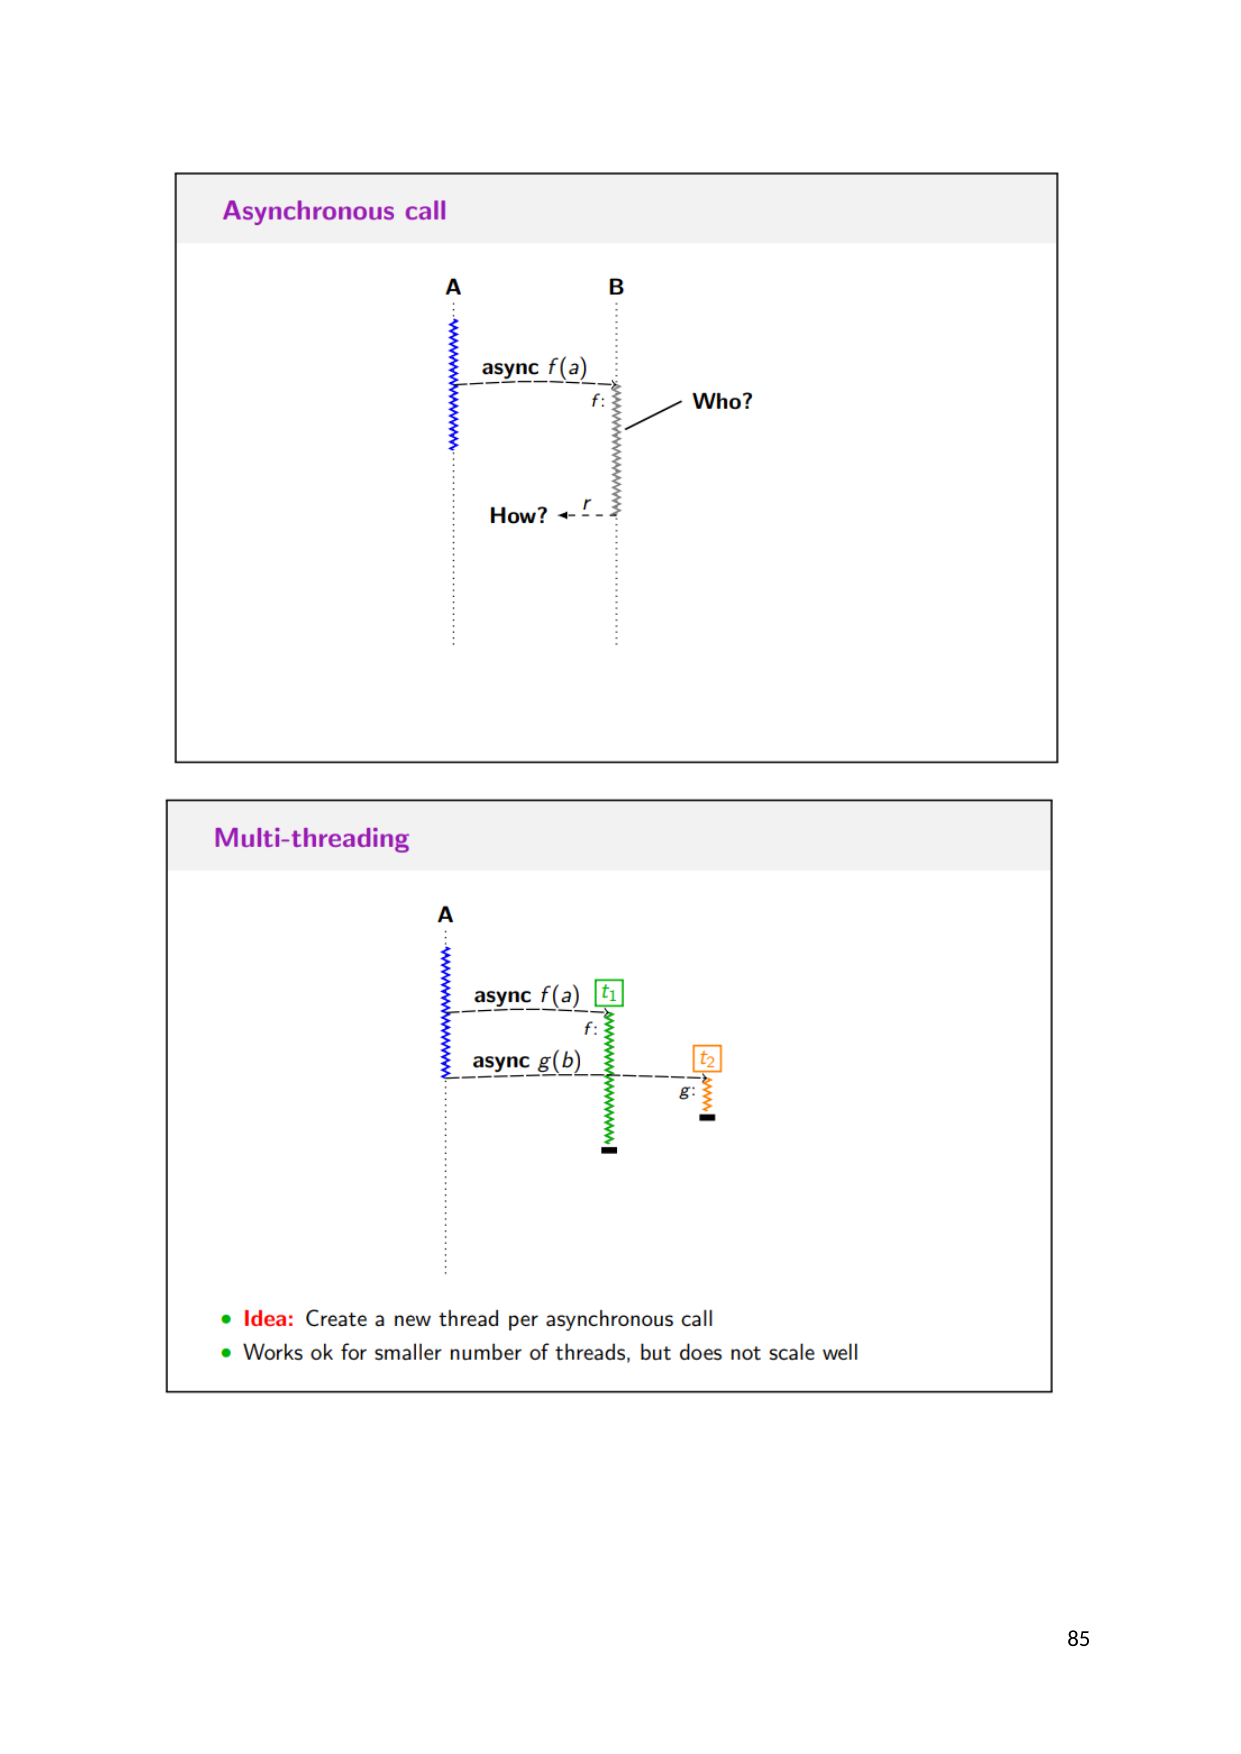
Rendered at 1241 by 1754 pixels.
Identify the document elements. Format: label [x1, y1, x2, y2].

picture [150, 785, 1091, 1407]
picture [150, 150, 1091, 783]
